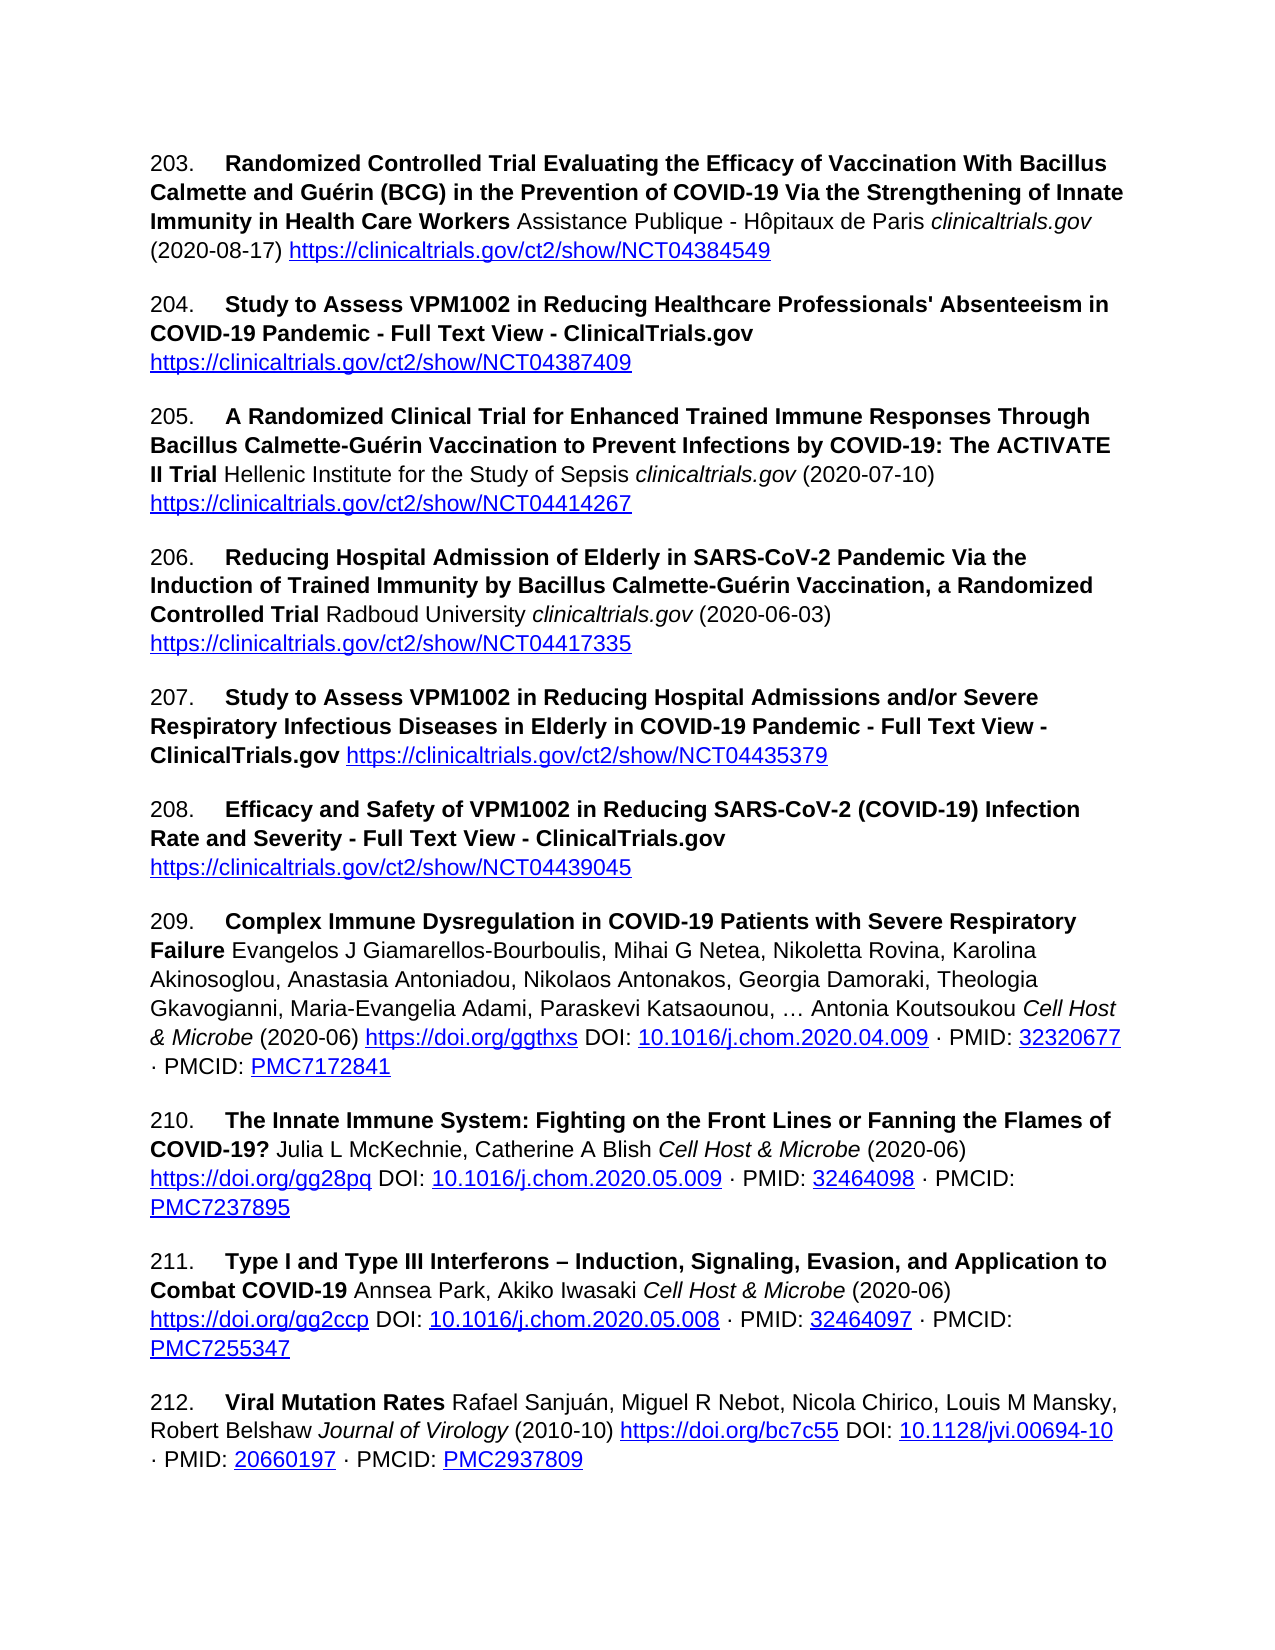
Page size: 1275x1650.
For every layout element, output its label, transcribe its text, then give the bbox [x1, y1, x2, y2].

text 210. The Innate Immune System: Fighting on the Front Lines or Fanning the Flames of COVID-19? Julia L McKechnie, Catherine A Blish Cell Host & Microbe (2020-06) https://doi.org/gg28pq DOI: 10.1016/j.chom.2020.05.009 · PMID: 32464098 · PMCID: PMC7237895 [150, 1107, 1125, 1220]
text 212. Viral Mutation Rates Rafael Sanjuán, Miguel R Nebot, Nicola Chirico, Louis M Mansky, Robert Belshaw Journal of Virology (2010-10) https://doi.org/bc7c55 DOI: 10.1128/jvi.00694-10 · PMID: 20660197 · PMCID: PMC2937809 [150, 1388, 1125, 1473]
text 207. Study to Assess VPM1002 in Reducing Hospital Admissions and/or Severe Respiratory Infectious Diseases in Elderly in COVID-19 Pandemic - Full Text View - ClinicalTrials.gov https://clinicaltrials.gov/ct2/show/NCT04435379 [150, 684, 1125, 769]
text 208. Efficacy and Safety of VPM1002 in Reducing SARS-CoV-2 (COVID-19) Infection Rate and Severity - Full Text View - ClinicalTrials.gov https://clinicaltrials.gov/ct2/show/NCT04439045 [150, 796, 1125, 881]
text 205. A Randomized Clinical Trial for Enhanced Trained Immune Responses Through Bacillus Calmette-Guérin Vaccination to Prevent Infections by COVID-19: The ACTIVATE II Trial Hellenic Institute for the Study of Sepsis clinicaltrials.gov (2020-07-10) https://clinicaltrials.gov/ct2/show/NCT04414267 [150, 403, 1125, 516]
text 209. Complex Immune Dysregulation in COVID-19 Patients with Severe Respiratory Failure Evangelos J Giamarellos-Bourboulis, Mihai G Netea, Nikoletta Rovina, Karolina Akinosoglou, Anastasia Antoniadou, Nikolaos Antonakos, Georgia Damoraki, Theologia Gkavogianni, Maria-Evangelia Adami, Paraskevi Katsaounou, … Antonia Koutsoukou Cell Host & Microbe (2020-06) https://doi.org/ggthxs DOI: 10.1016/j.chom.2020.04.009 · PMID: 32320677 · PMCID: PMC7172841 [150, 908, 1125, 1079]
text 204. Study to Assess VPM1002 in Reducing Healthcare Professionals' Absenteeism in COVID-19 Pandemic - Full Text View - ClinicalTrials.gov https://clinicaltrials.gov/ct2/show/NCT04387409 [150, 291, 1125, 375]
text 211. Type I and Type III Interferons – Induction, Signaling, Evasion, and Application to Combat COVID-19 Annsea Park, Akiko Iwasaki Cell Host & Microbe (2020-06) https://doi.org/gg2ccp DOI: 10.1016/j.chom.2020.05.008 · PMID: 32464097 · PMCID: PMC7255347 [150, 1248, 1125, 1361]
text 206. Reducing Hospital Admission of Elderly in SARS-CoV-2 Pandemic Via the Induction of Trained Immunity by Bacillus Calmette-Guérin Vaccination, a Randomized Controlled Trial Radboud University clinicaltrials.gov (2020-06-03) https://clinicaltrials.gov/ct2/show/NCT04417335 [150, 543, 1125, 657]
text 203. Randomized Controlled Trial Evaluating the Efficacy of Vaccination With Bacillus Calmette and Guérin (BCG) in the Prevention of COVID-19 Via the Strengthening of Innate Immunity in Health Care Workers Assistance Publique - Hôpitaux de Paris clinicaltrials.gov (2020-08-17) https://clinicaltrials.gov/ct2/show/NCT04384549 [150, 150, 1125, 263]
